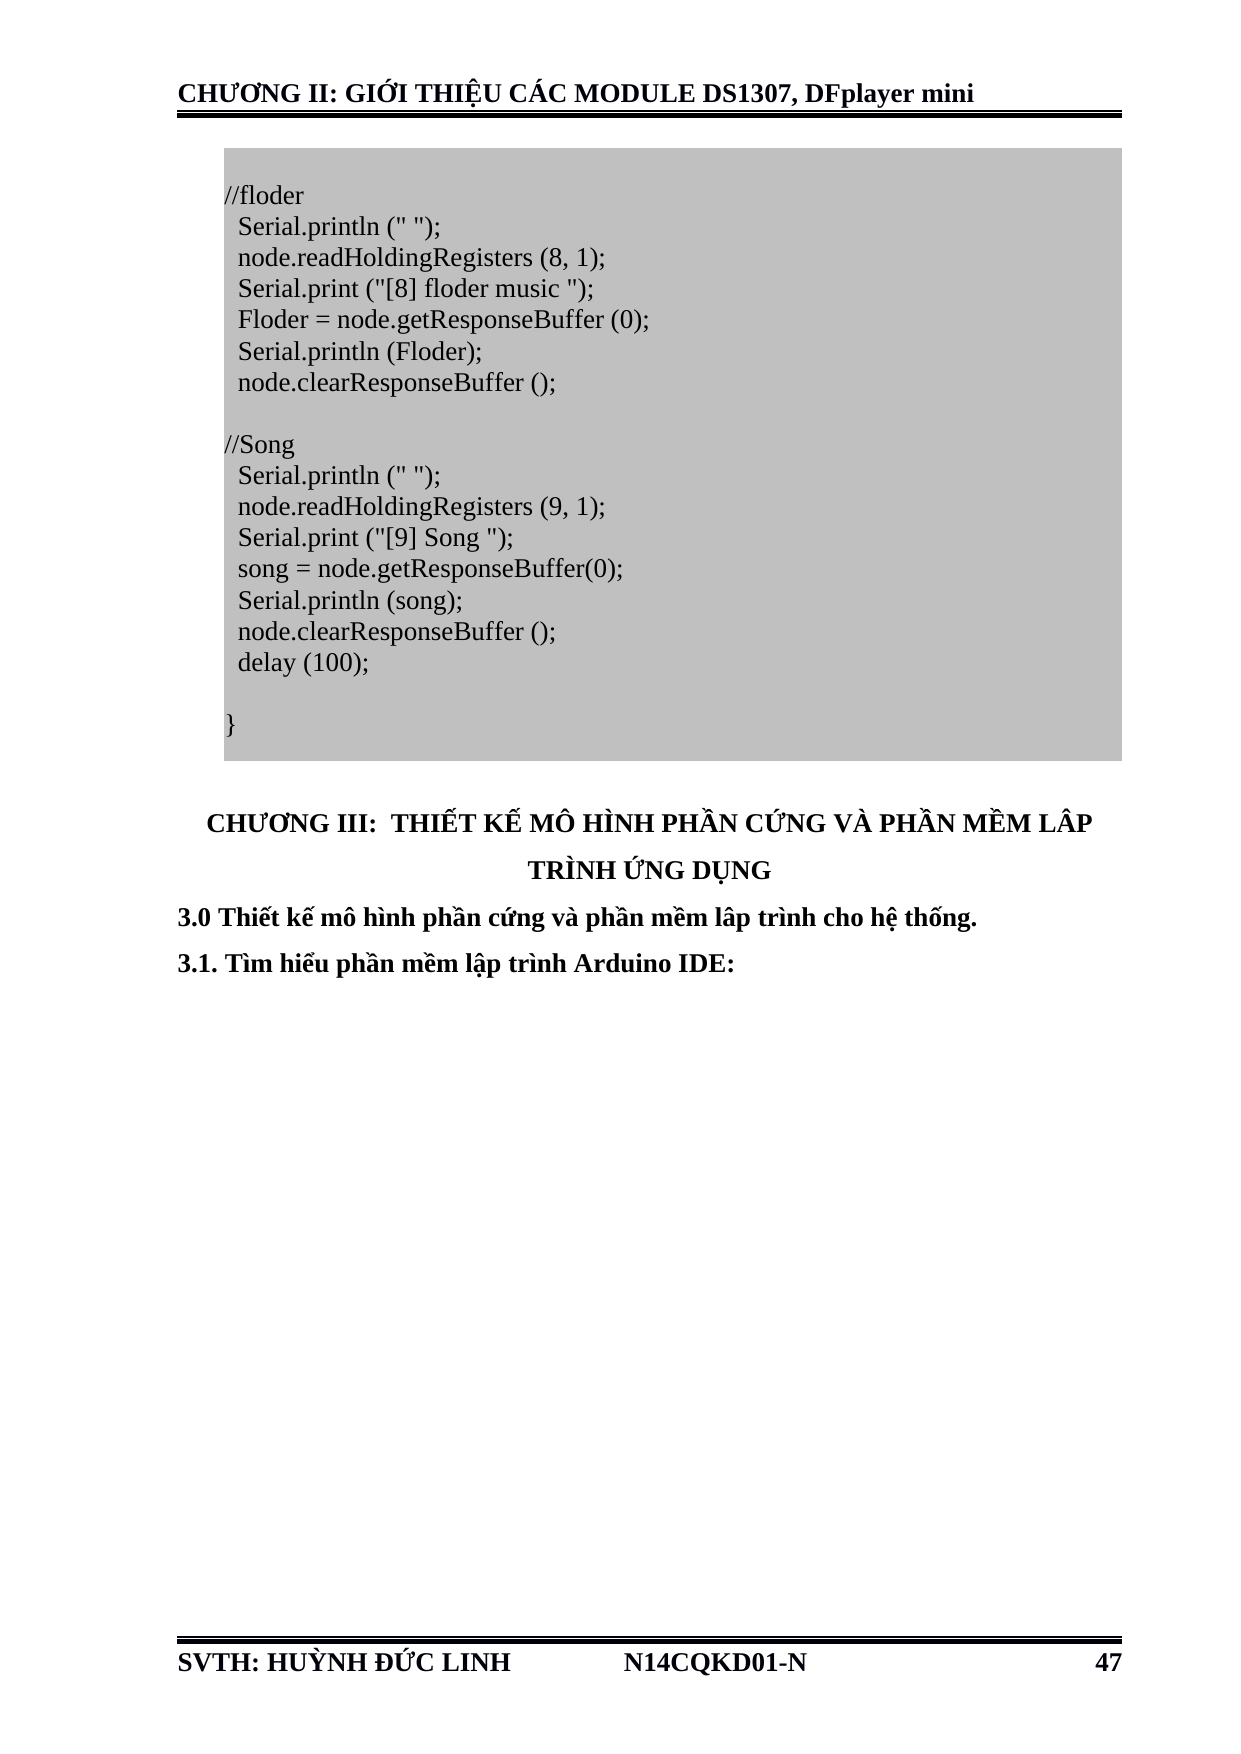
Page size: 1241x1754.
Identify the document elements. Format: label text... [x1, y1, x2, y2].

text node.clearResponseBuffer (); [224, 615, 1122, 646]
text } [224, 708, 1122, 761]
text node.readHoldingRegisters (8, 1); [224, 241, 1122, 272]
subtitle CHƯƠNG III: THIẾT KẾ MÔ HÌNH PHẦN CỨNG VÀ PHẦN MỀM LÂP TRÌNH ỨNG DỤNG [177, 807, 1122, 885]
text delay (100); [224, 646, 1122, 677]
text //Song [224, 428, 1122, 459]
text Serial.println (" "); [224, 210, 1122, 241]
text Serial.println (Floder); [224, 334, 1122, 366]
text Floder = node.getResponseBuffer (0); [224, 303, 1122, 334]
text node.readHoldingRegisters (9, 1); [224, 490, 1122, 521]
text //floder [224, 179, 1122, 210]
subtitle 3.1. Tìm hiểu phần mềm lập trình Arduino IDE: [177, 947, 1122, 978]
text Serial.println (song); [224, 584, 1122, 615]
text Serial.println (" "); [224, 459, 1122, 490]
text song = node.getResponseBuffer(0); [224, 553, 1122, 584]
text Serial.print ("[9] Song "); [224, 521, 1122, 553]
text Serial.print ("[8] floder music "); [224, 272, 1122, 303]
text node.clearResponseBuffer (); [224, 366, 1122, 397]
subtitle 3.0 Thiết kế mô hình phần cứng và phần mềm lâp trình cho hệ thống. [177, 901, 1122, 932]
